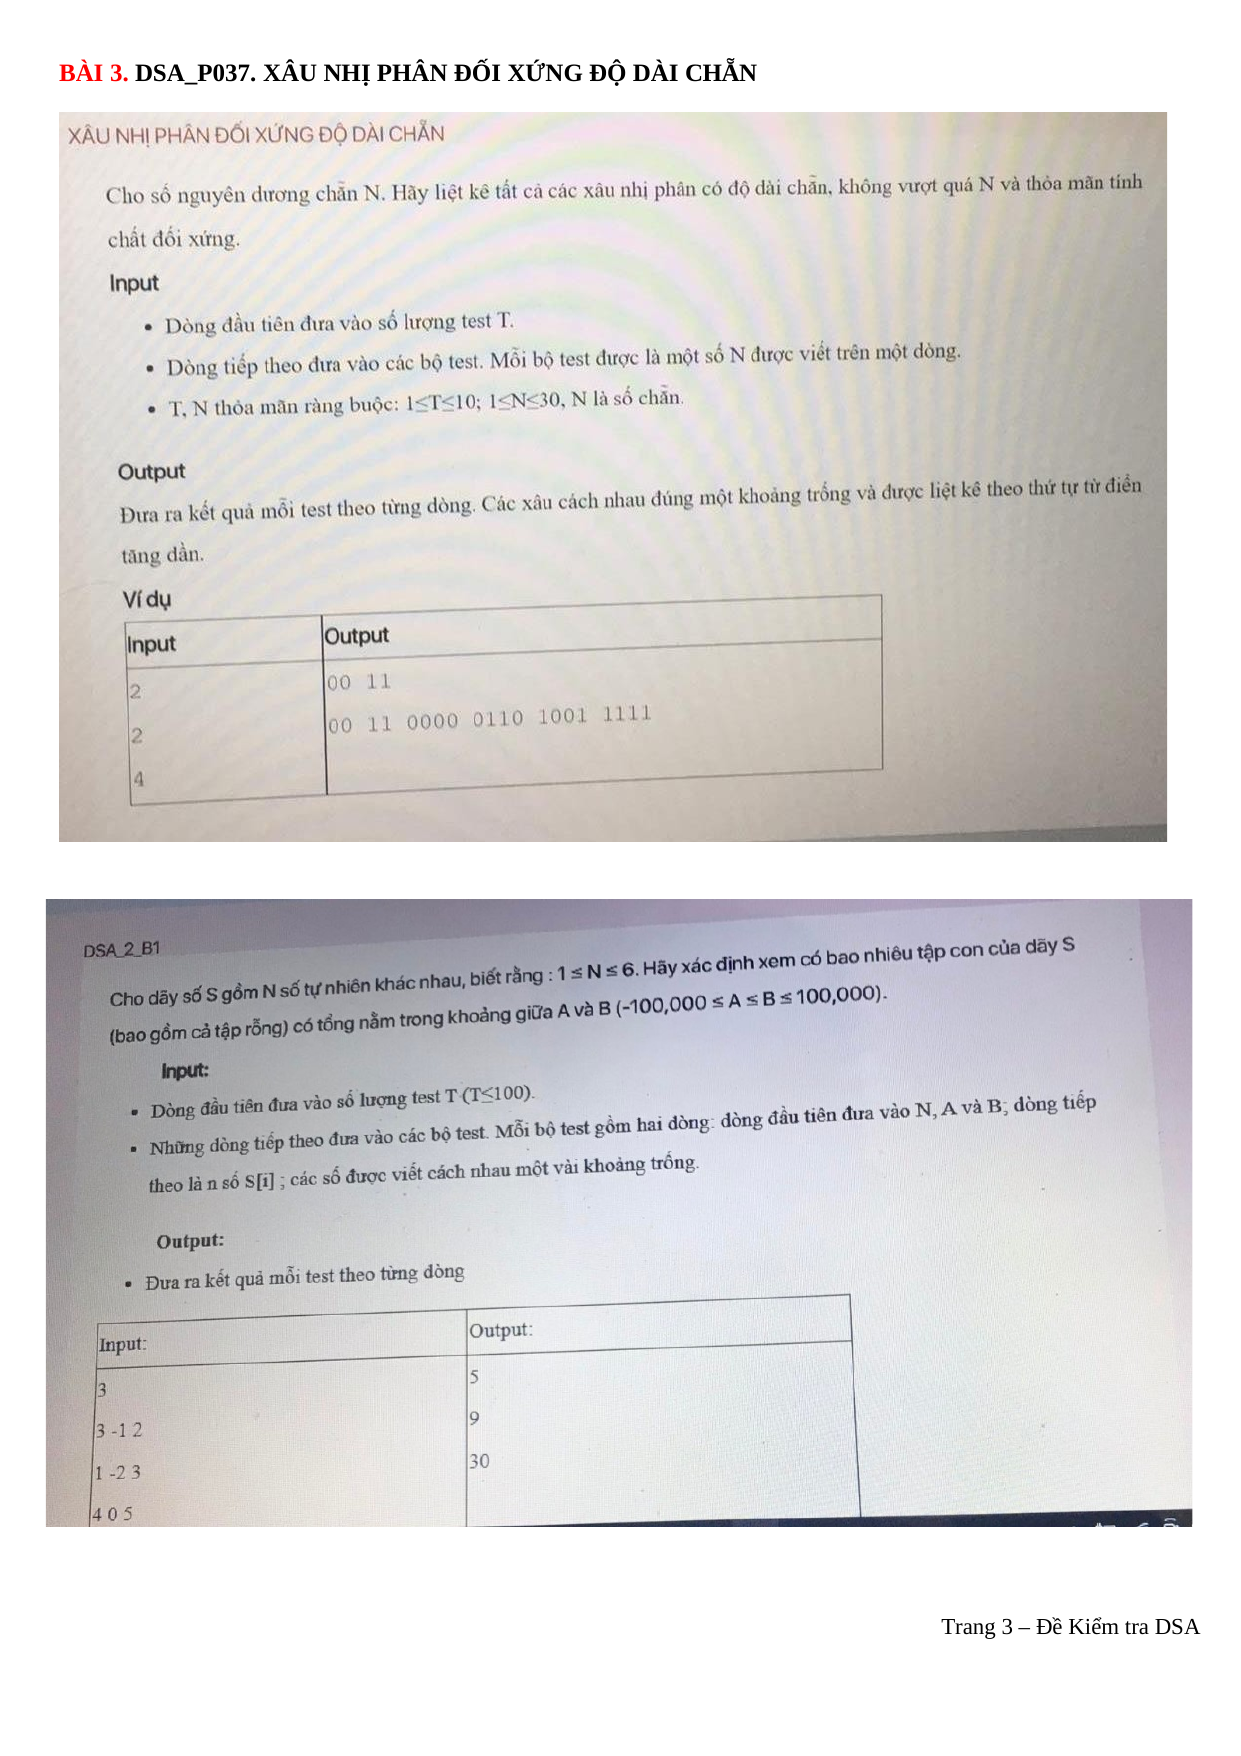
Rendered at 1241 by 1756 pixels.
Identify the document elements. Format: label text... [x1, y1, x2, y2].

text BÀI 3. DSA_P037. XÂU NHỊ PHÂN ĐỐI XỨNG ĐỘ DÀI CHẴN [59, 58, 1201, 87]
picture [45, 899, 1193, 1527]
picture [59, 112, 1168, 842]
